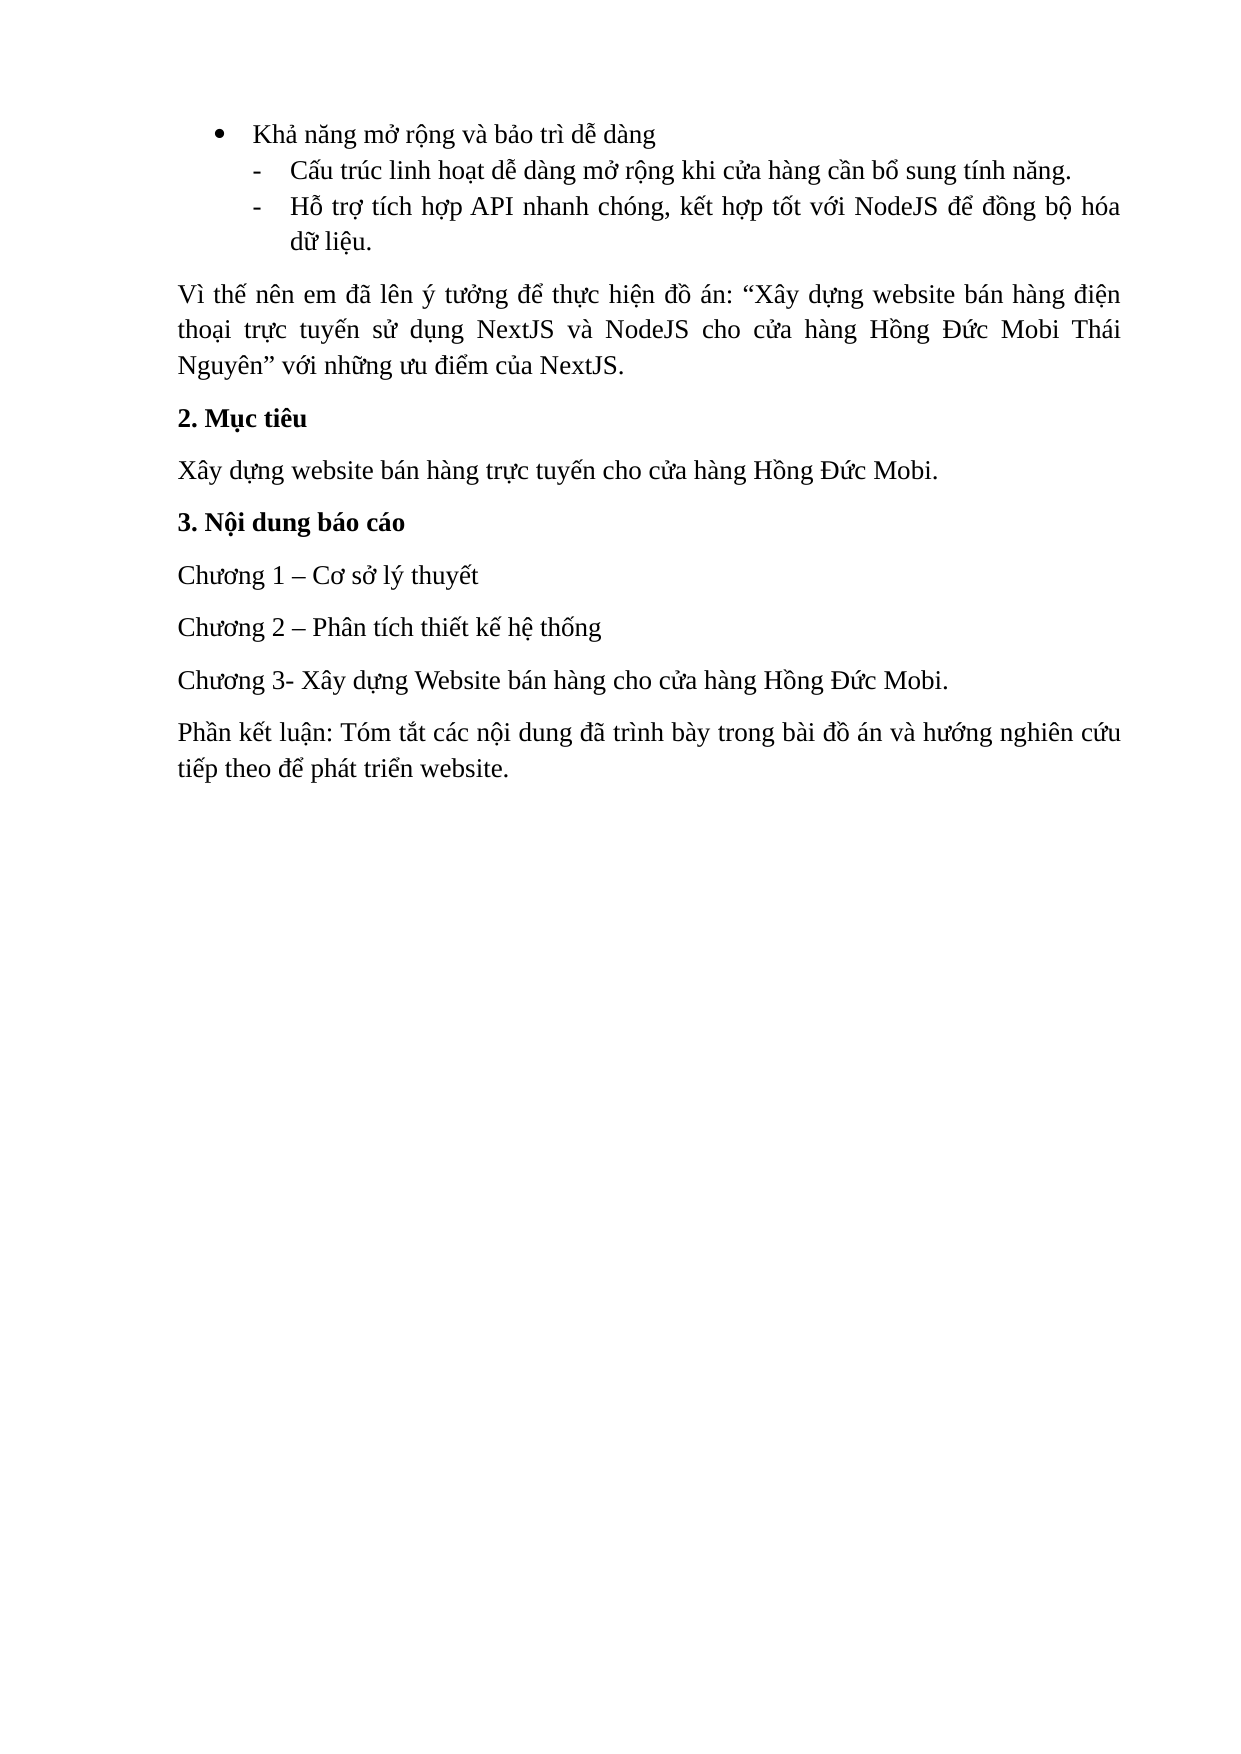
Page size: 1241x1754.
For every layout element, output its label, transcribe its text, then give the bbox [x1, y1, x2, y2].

text Chương 3- Xây dựng Website bán hàng cho cửa hàng Hồng Đức Mobi. [177, 664, 1122, 695]
text Chương 1 – Cơ sở lý thuyết [177, 559, 1122, 590]
text Chương 2 – Phân tích thiết kế hệ thống [177, 611, 1122, 642]
text 3. Nội dung báo cáo [177, 507, 1122, 538]
text 2. Mục tiêu [177, 402, 1122, 433]
list Hỗ trợ tích hợp API nhanh chóng, kết hợp tốt với NodeJS để đồng bộ hóa dữ liệu. [252, 190, 1122, 257]
list Khả năng mở rộng và bảo trì dễ dàng [215, 118, 1122, 149]
list Cấu trúc linh hoạt dễ dàng mở rộng khi cửa hàng cần bổ sung tính năng. [252, 154, 1122, 185]
text Vì thế nên em đã lên ý tưởng để thực hiện đồ án: “Xây dựng website bán hàng điện thoại trực tuyến sử dụng NextJS và NodeJS cho cửa hàng Hồng Đức Mobi Thái Nguyên” với những ưu điểm của NextJS. [177, 278, 1122, 381]
text Xây dựng website bán hàng trực tuyến cho cửa hàng Hồng Đức Mobi. [177, 454, 1122, 485]
text Phần kết luận: Tóm tắt các nội dung đã trình bày trong bài đồ án và hướng nghiên cứu tiếp theo để phát triển website. [177, 716, 1122, 783]
